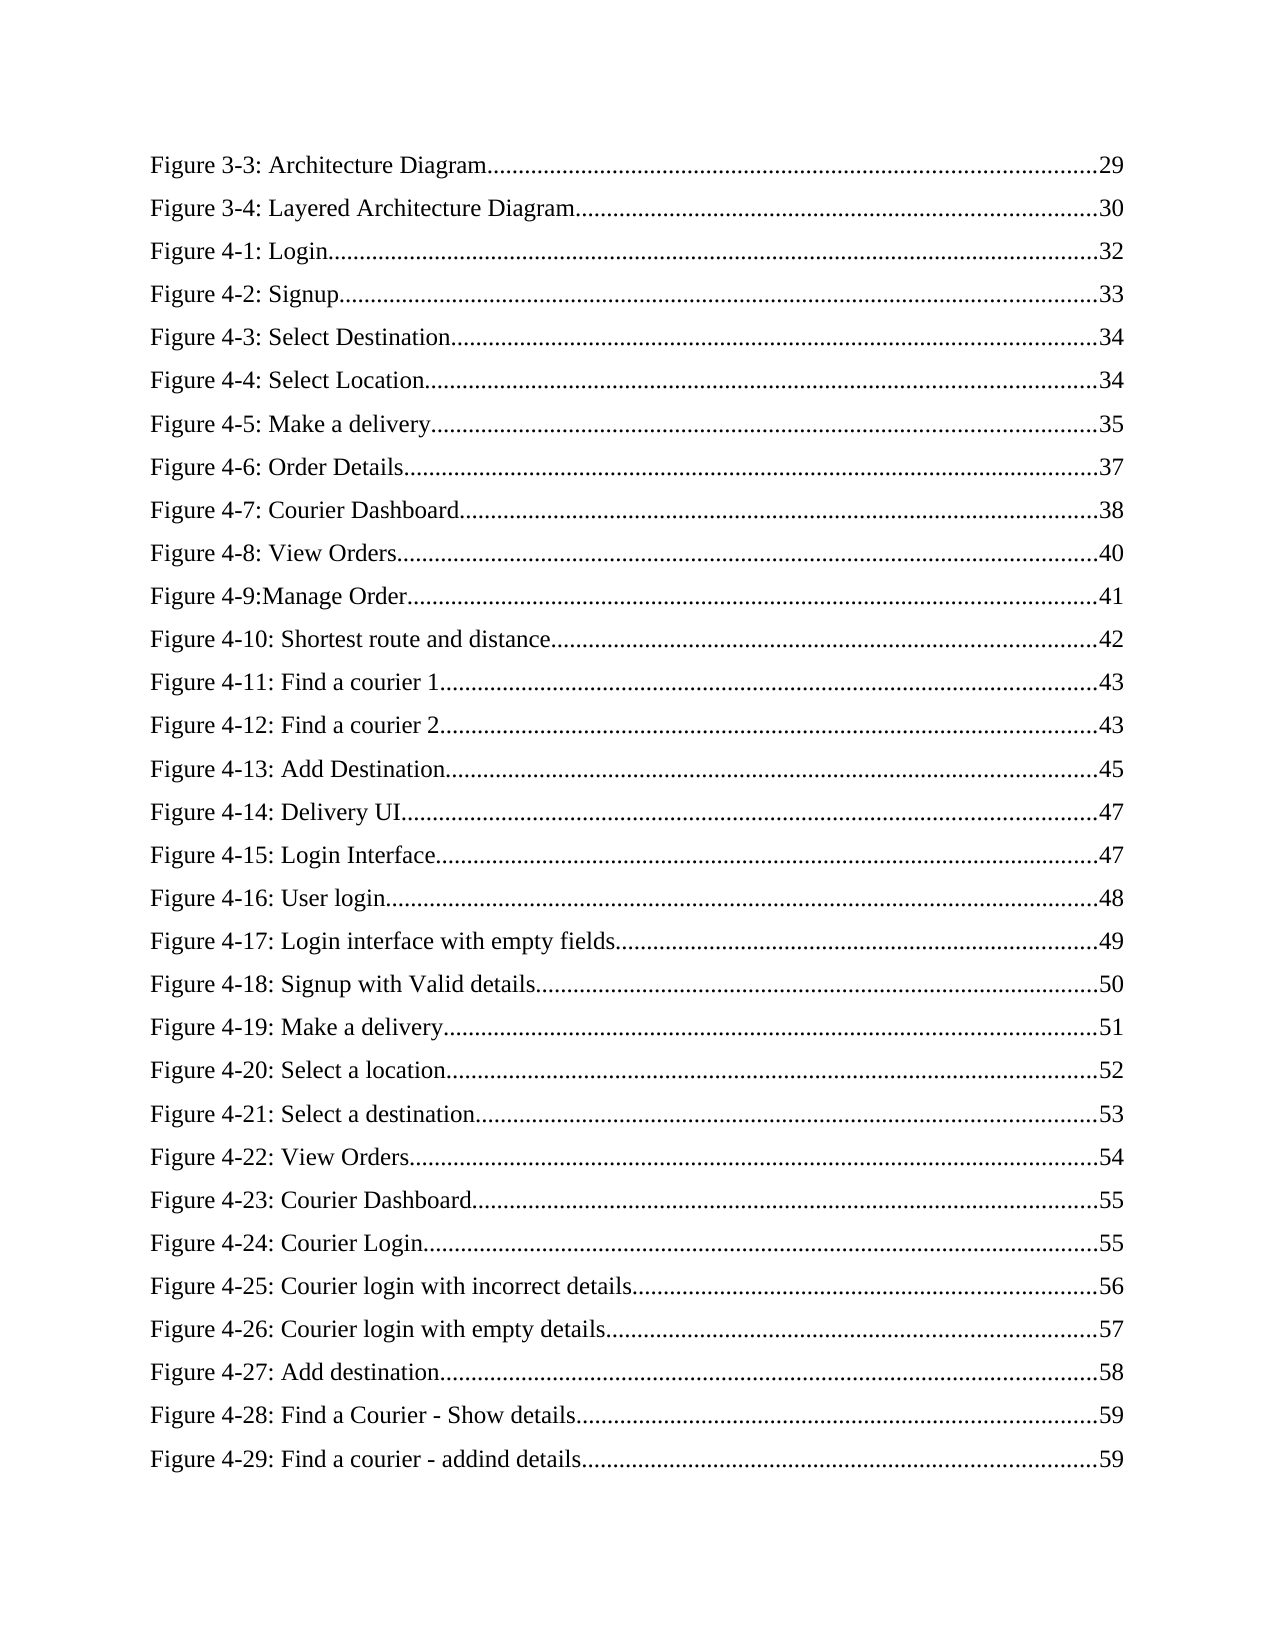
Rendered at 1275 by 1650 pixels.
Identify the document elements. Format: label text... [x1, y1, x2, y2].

text Figure 4-15: Login Interface 47 [150, 840, 1125, 869]
text Figure 4-13: Add Destination 45 [150, 754, 1125, 782]
text Figure 4-14: Delivery UI 47 [150, 797, 1125, 826]
text Figure 4-2: Signup 33 [150, 279, 1125, 308]
text Figure 4-9:Manage Order 41 [150, 581, 1125, 610]
text Figure 4-19: Make a delivery 51 [150, 1012, 1125, 1041]
text Figure 4-16: User login 48 [150, 883, 1125, 912]
text Figure 4-26: Courier login with empty details 57 [150, 1314, 1125, 1343]
text Figure 4-17: Login interface with empty fields 49 [150, 926, 1125, 955]
text Figure 4-3: Select Destination 34 [150, 322, 1125, 351]
text Figure 4-4: Select Location 34 [150, 366, 1125, 394]
text Figure 4-8: View Orders 40 [150, 538, 1125, 567]
text Figure 4-20: Select a location 52 [150, 1056, 1125, 1084]
text Figure 3-3: Architecture Diagram 29 [150, 150, 1125, 179]
text Figure 4-18: Signup with Valid details 50 [150, 969, 1125, 998]
text Figure 4-10: Shortest route and distance 42 [150, 624, 1125, 653]
text Figure 4-24: Courier Login 55 [150, 1228, 1125, 1257]
text Figure 4-12: Find a courier 2 43 [150, 711, 1125, 739]
text Figure 4-22: View Orders 54 [150, 1142, 1125, 1171]
text Figure 4-27: Add destination 58 [150, 1357, 1125, 1386]
text Figure 4-25: Courier login with incorrect details 56 [150, 1271, 1125, 1300]
text Figure 4-1: Login 32 [150, 236, 1125, 265]
text Figure 4-5: Make a delivery 35 [150, 409, 1125, 437]
text Figure 4-23: Courier Dashboard 55 [150, 1185, 1125, 1214]
text Figure 4-28: Find a Courier - Show details 59 [150, 1401, 1125, 1429]
text Figure 3-4: Layered Architecture Diagram 30 [150, 193, 1125, 222]
text Figure 4-29: Find a courier - addind details 59 [150, 1444, 1125, 1472]
text Figure 4-6: Order Details 37 [150, 452, 1125, 481]
text Figure 4-11: Find a courier 1 43 [150, 667, 1125, 696]
text Figure 4-21: Select a destination 53 [150, 1099, 1125, 1127]
text Figure 4-7: Courier Dashboard 38 [150, 495, 1125, 524]
